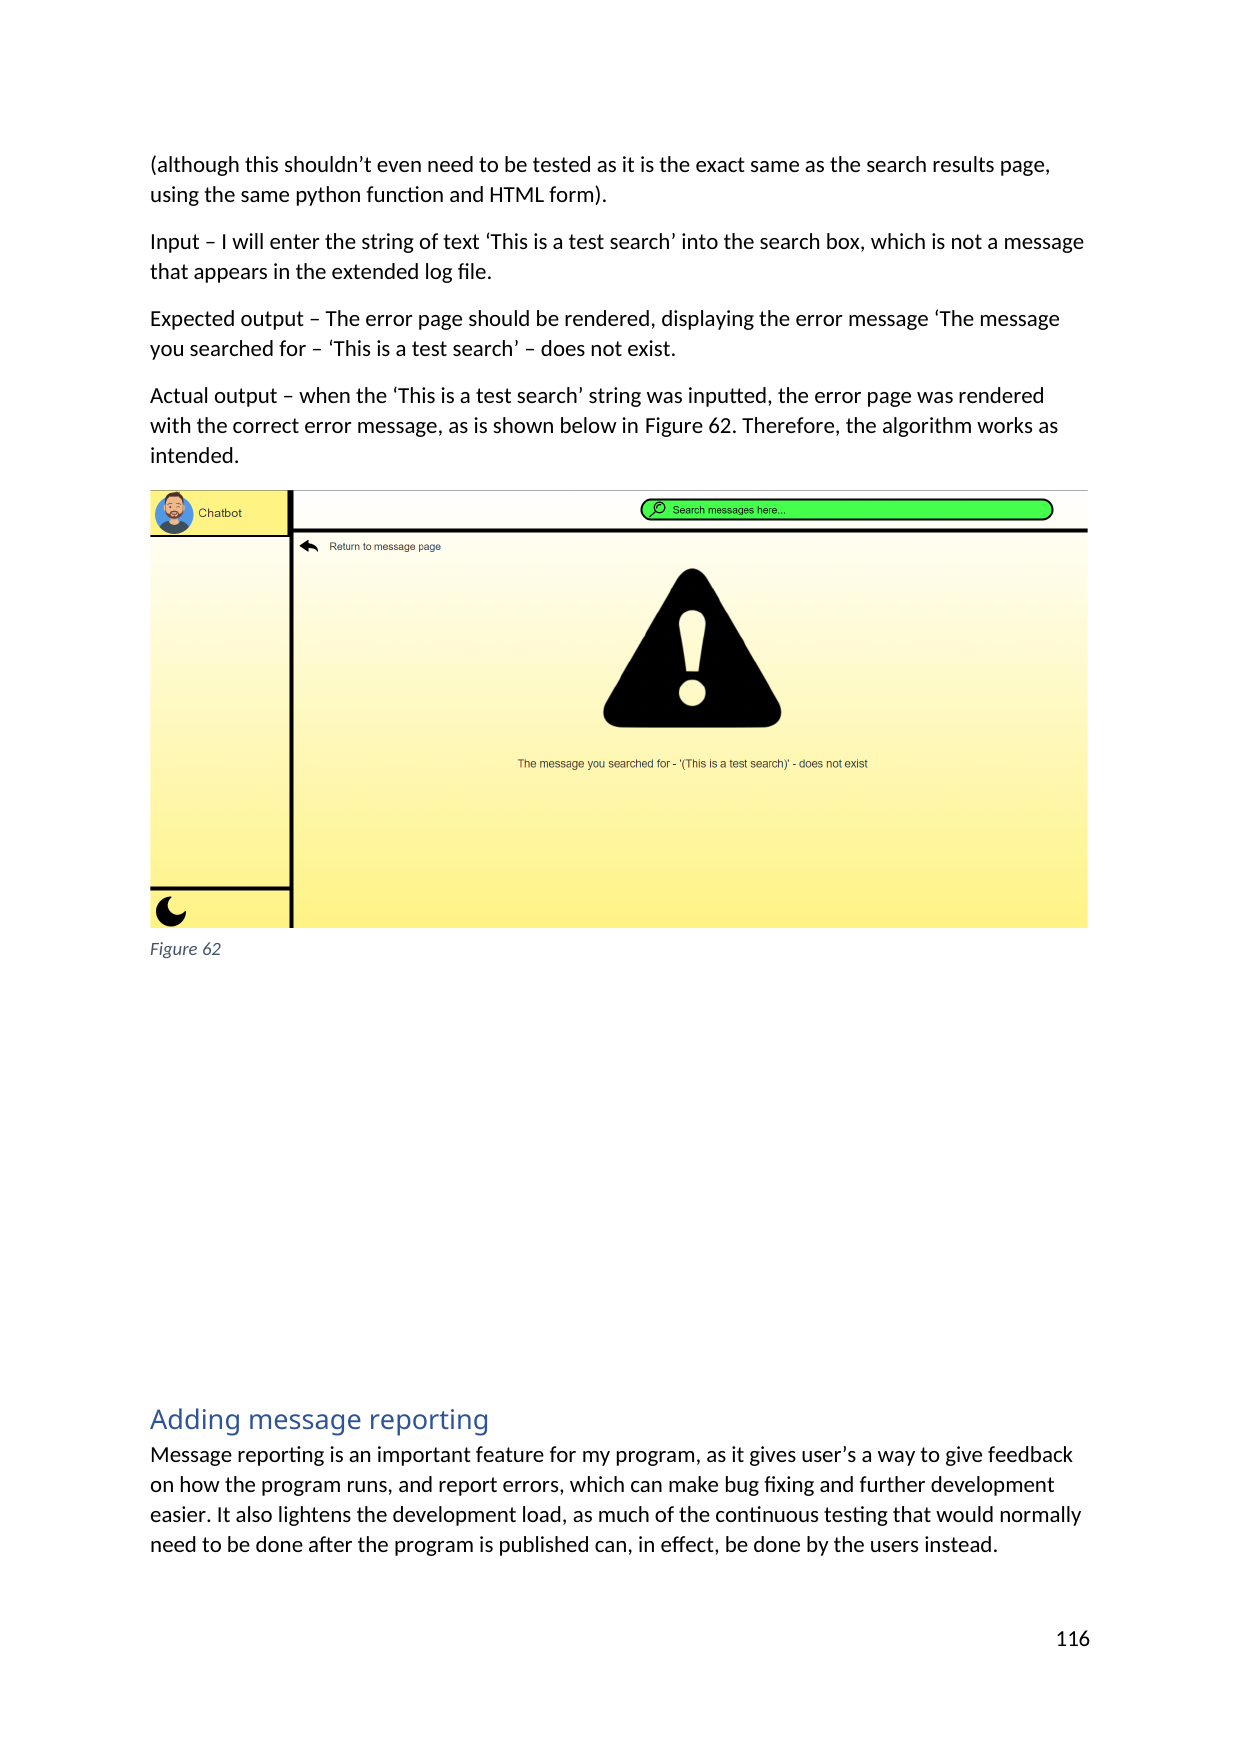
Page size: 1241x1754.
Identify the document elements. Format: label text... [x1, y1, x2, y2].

picture [150, 490, 1087, 928]
text Actual output – when the ‘This is a test search’ string was inputted, the error page was rendered with the correct error message, as is shown below in Figure 60. Therefore, the algorithm works as intended. [150, 381, 1090, 470]
text Input – I will enter the string of text ‘This is a test search’ into the search box, which is not a message that appears in the extended log file. [150, 227, 1090, 285]
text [150, 150, 1090, 208]
text Expected output – The error page should be rendered, displaying the error message ‘The message you searched for – ‘This is a test search’ – does not exist. [150, 304, 1090, 362]
